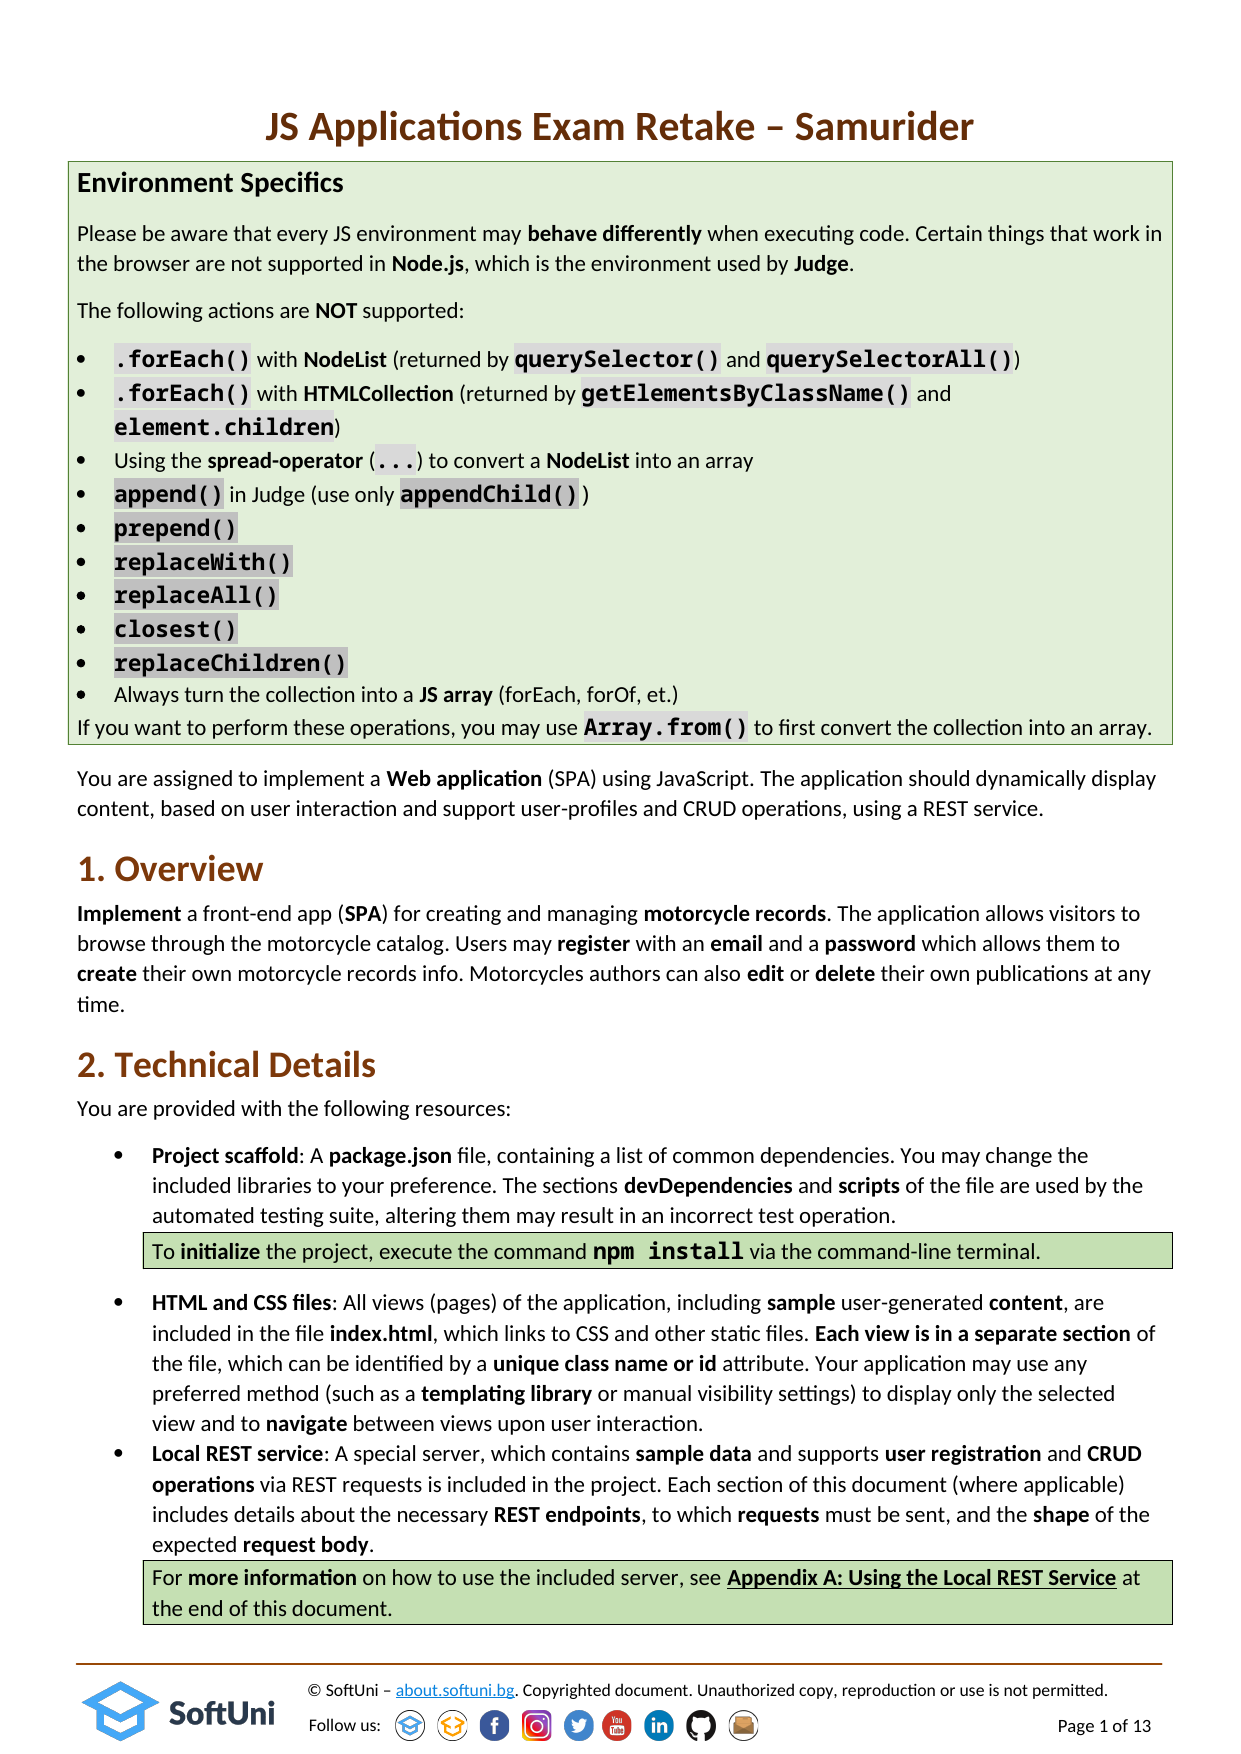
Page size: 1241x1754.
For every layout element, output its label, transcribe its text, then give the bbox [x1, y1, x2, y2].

text To initialize the project, execute the command npm install via the command-line terminal. [144, 1233, 1172, 1268]
text You are assigned to implement a Web application (SPA) using JavaScript. The application should dynamically display content, based on user interaction and support user-profiles and CRUD operations, using a REST service. [77, 764, 1163, 822]
text You are provided with the following resources: [77, 1094, 1163, 1122]
list append() in Judge (use only appendChild()) [69, 475, 1172, 508]
picture [564, 1710, 594, 1741]
text For more information on how to use the included server, see Appendix A: Using the Local REST Service at the end of this document. [144, 1561, 1172, 1624]
list Local REST service: A special server, which contains sample data and supports user registration and CRUD operations via REST requests is included in the project. Each section of this document (where applicable) includes details about the necessary REST endpoints, to which requests must be sent, and the shape of the expected request body. [114, 1439, 1163, 1558]
list Overview [77, 845, 1163, 891]
list HTML and CSS files: All views (pages) of the application, including sample user-generated content, are included in the file index.html, which links to CSS and other static files. Each view is in a separate section of the file, which can be identified by a unique class name or id attribute. Your application may use any preferred method (such as a templating library or manual visibility settings) to display only the selected view and to navigate between views upon user interaction. [114, 1288, 1163, 1437]
picture [644, 1732, 653, 1741]
picture [728, 1710, 759, 1741]
picture [602, 1710, 632, 1741]
text JS Applications Exam Retake – Samurider [77, 99, 1163, 150]
text Implement a front-end app (SPA) for creating and managing motorcycle records. The application allows visitors to browse through the motorcycle catalog. Users may register with an email and a password which allows them to create their own motorcycle records info. Motorcycles authors can also edit or delete their own publications at any time. [77, 899, 1163, 1018]
list prepend() [69, 508, 1172, 542]
picture [437, 1710, 468, 1741]
list Technical Details [77, 1041, 1163, 1087]
picture [658, 1723, 667, 1732]
list .forEach() with NodeList (returned by querySelector() and querySelectorAll()) [69, 340, 1172, 373]
picture [395, 1710, 425, 1741]
list closest() [69, 610, 1172, 643]
list Project scaffold: A package.json file, containing a list of common dependencies. You may change the included libraries to your preference. The sections devDependencies and scripts of the file are used by the automated testing suite, altering them may result in an incorrect test operation. [114, 1141, 1163, 1230]
text Please be aware that every JS environment may behave differently when executing code. Certain things that work in the browser are not supported in Node.js, which is the environment used by Judge. [69, 216, 1172, 277]
text Environment Specifics [69, 162, 1172, 199]
picture [75, 1676, 281, 1747]
picture [644, 1710, 653, 1719]
list Always turn the collection into a JS array (forEach, forOf, et.) [69, 677, 1172, 707]
list replaceAll() [69, 576, 1172, 610]
text If you want to perform these operations, you may use Array.from() to first convert the collection into an array. [69, 707, 1172, 744]
list .forEach() with HTMLCollection (returned by getElementsByClassName() and element.children) [69, 373, 1172, 441]
picture [665, 1732, 674, 1741]
list replaceWith() [69, 542, 1172, 576]
picture [522, 1710, 552, 1741]
picture [686, 1710, 716, 1741]
list Using the spread-operator (...) to convert a NodeList into an array [69, 441, 1172, 475]
picture [479, 1710, 510, 1741]
text The following actions are NOT supported: [69, 293, 1172, 324]
picture [665, 1710, 674, 1719]
list replaceChildren() [69, 643, 1172, 677]
